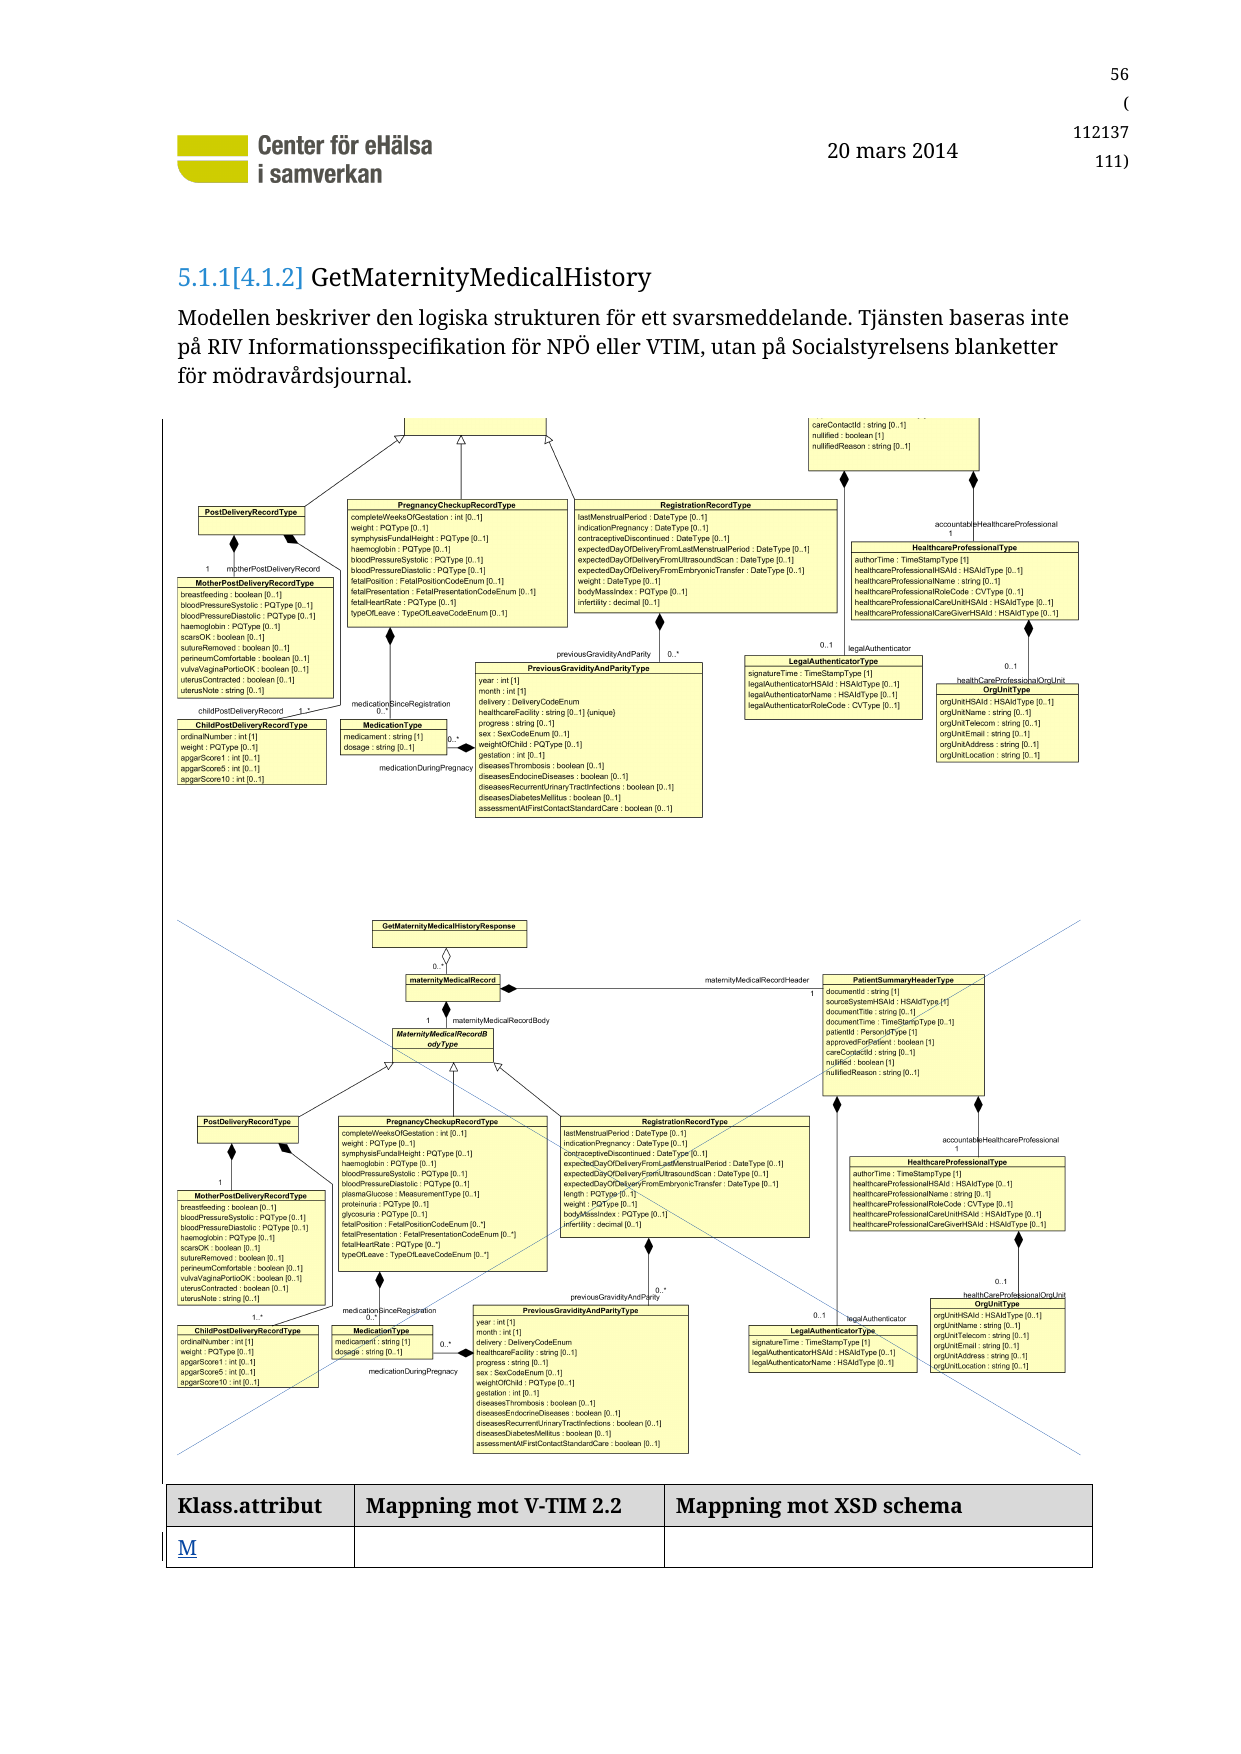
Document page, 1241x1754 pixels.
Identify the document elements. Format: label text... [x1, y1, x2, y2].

table_cell [355, 1527, 664, 1567]
picture [177, 135, 432, 183]
picture [177, 921, 627, 1454]
picture [178, 1189, 1080, 1456]
picture [180, 920, 1078, 1186]
picture [177, 418, 1081, 820]
table_header Mappning mot XSD schema [665, 1485, 1092, 1526]
table_header Mappning mot V-TIM 2.2 [355, 1485, 664, 1526]
subtitle GetMaternityMedicalHistory [177, 260, 1081, 294]
table_header Klass.attribut [167, 1485, 354, 1526]
picture [630, 921, 1081, 1454]
table_cell [665, 1527, 1092, 1567]
text Modellen beskriver den logiska strukturen för ett svarsmeddelande. Tjänsten baseras inte på RIV Informationsspecifikation för NPÖ eller VTIM, utan på Socialstyrelsens blanketter för mödravårdsjournal. [177, 302, 1081, 390]
table_cell aternityMedicalHistory [167, 1527, 354, 1567]
